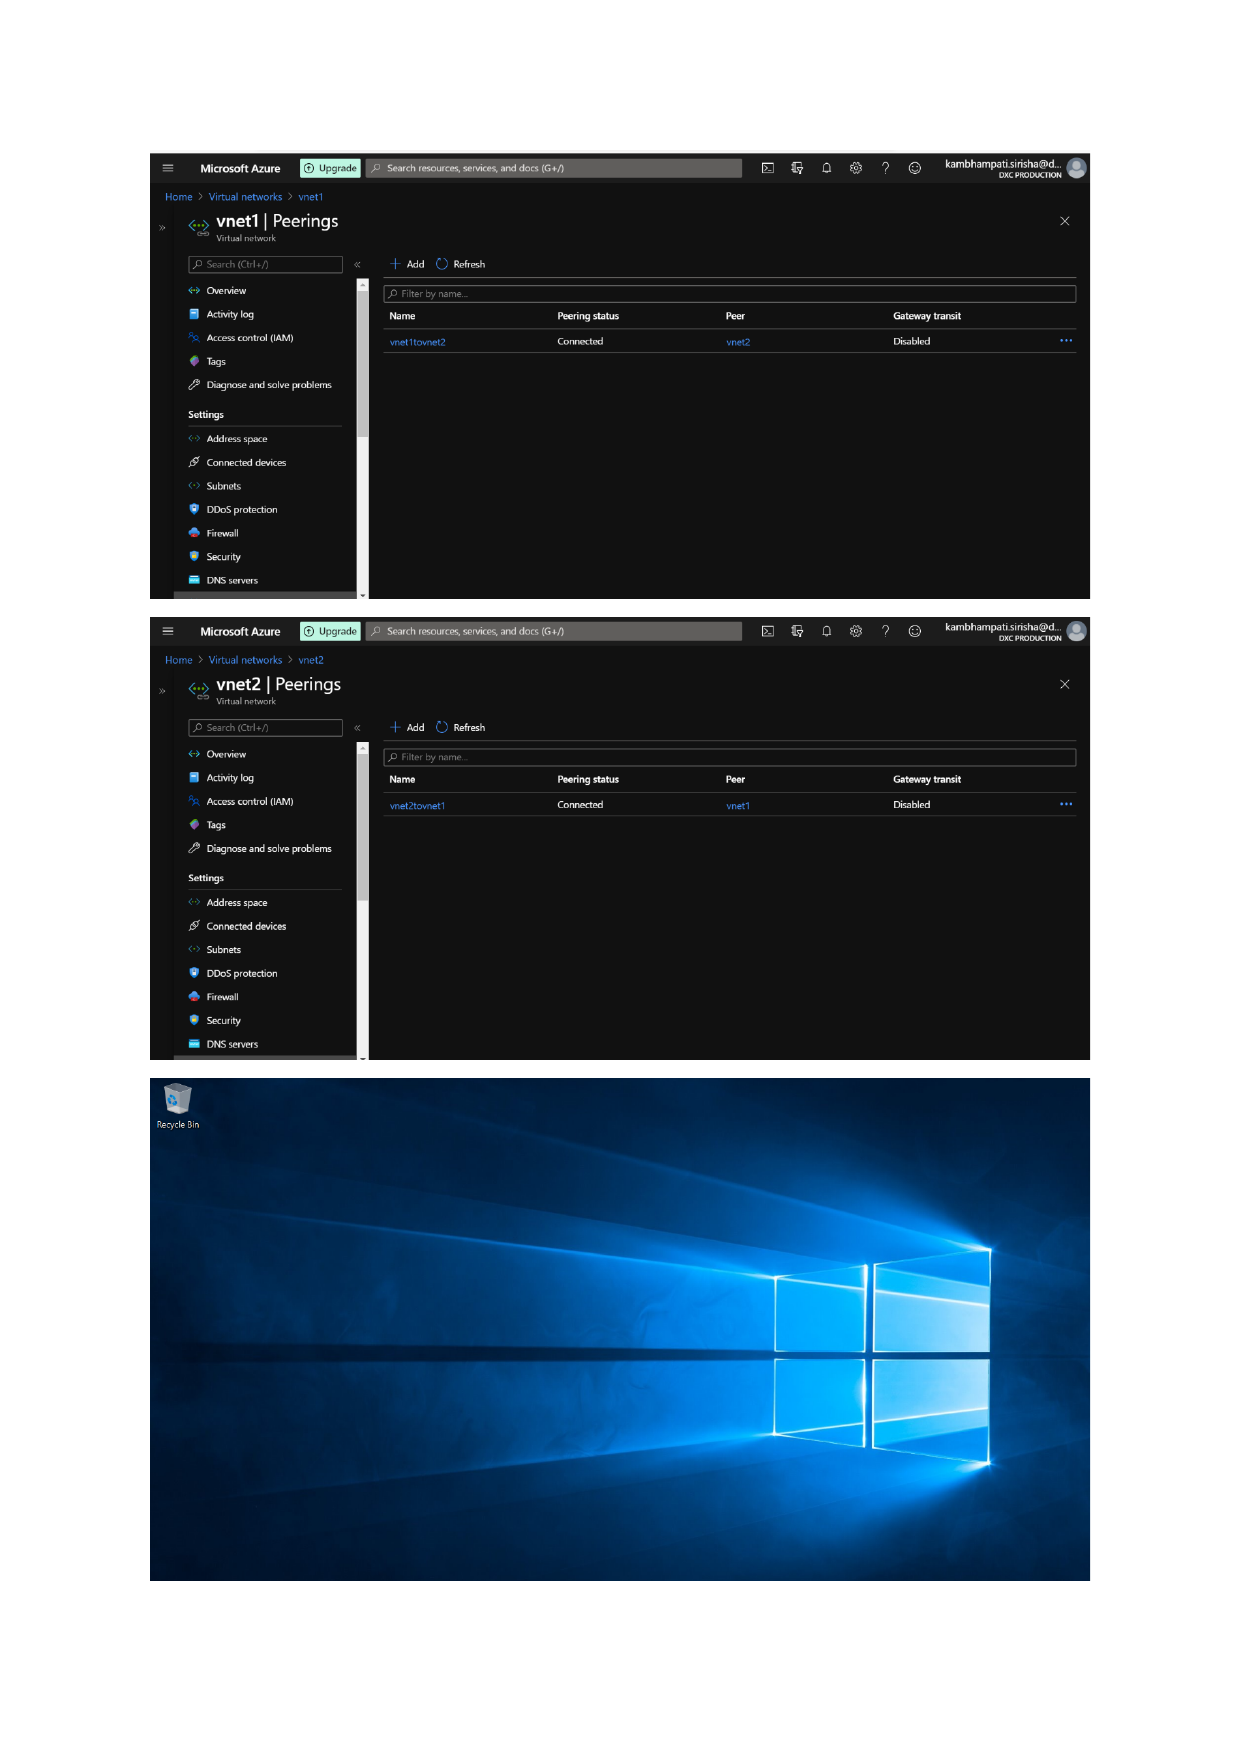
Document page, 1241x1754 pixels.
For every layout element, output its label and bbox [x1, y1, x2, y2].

picture [150, 617, 1091, 1060]
picture [150, 150, 1091, 599]
picture [150, 1078, 1091, 1581]
